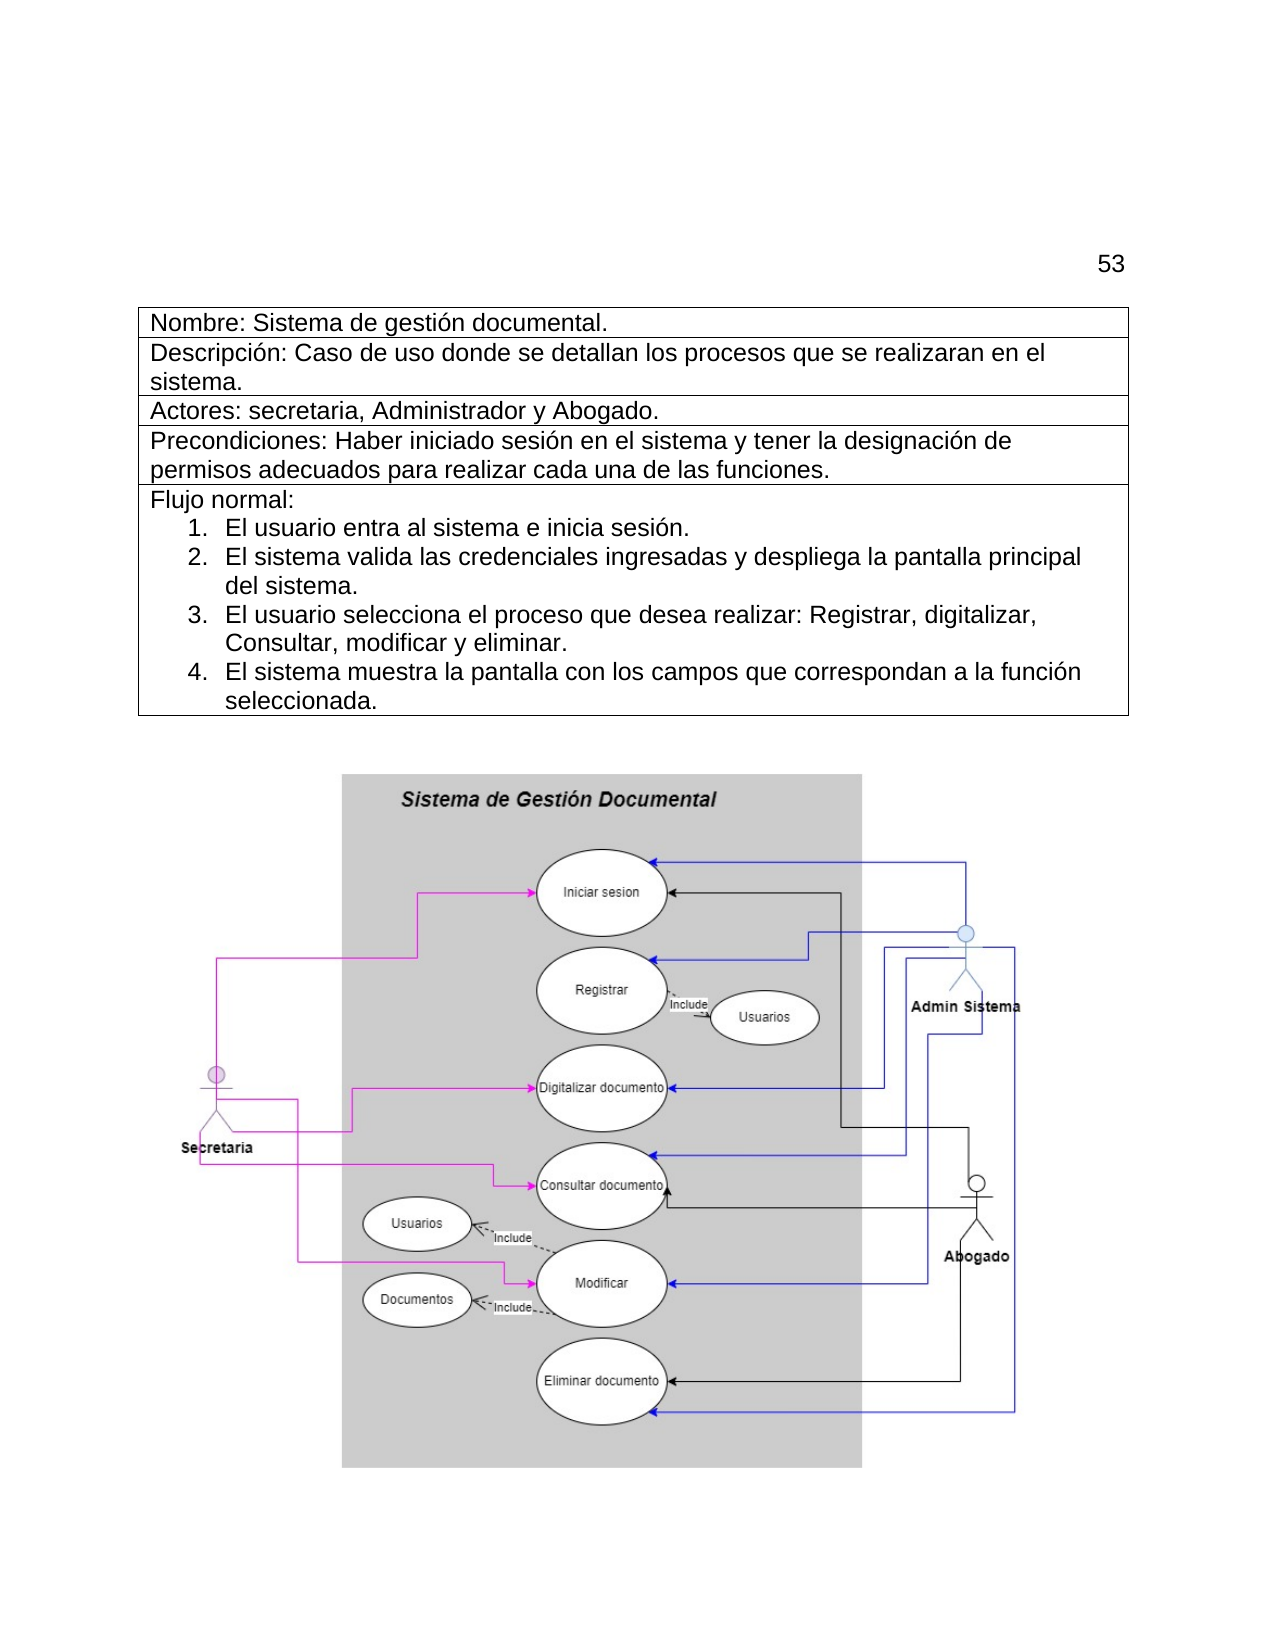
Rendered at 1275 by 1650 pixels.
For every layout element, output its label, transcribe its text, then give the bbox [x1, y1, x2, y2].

picture [179, 773, 1024, 1469]
table_cell Descripción: Caso de uso donde se detallan los procesos que se realizaran en el sistema. [139, 338, 1128, 395]
table_cell Actores: secretaria, Administrador y Abogado. [139, 396, 1128, 425]
table_cell Precondiciones: Haber iniciado sesión en el sistema y tener la designación de permisos adecuados para realizar cada una de las funciones. [139, 426, 1128, 483]
table_cell Flujo normal: El usuario entra al sistema e inicia sesión. El sistema valida las credenciales ingresadas y despliega la pantalla principal del sistema. El usuario selecciona el proceso que desea realizar: Registrar, digitalizar, Consultar, modificar y eliminar. El sistema muestra la pantalla con los campos que correspondan a la función seleccionada. [139, 485, 1128, 714]
table_header Nombre: Sistema de gestión documental. [139, 308, 1128, 337]
